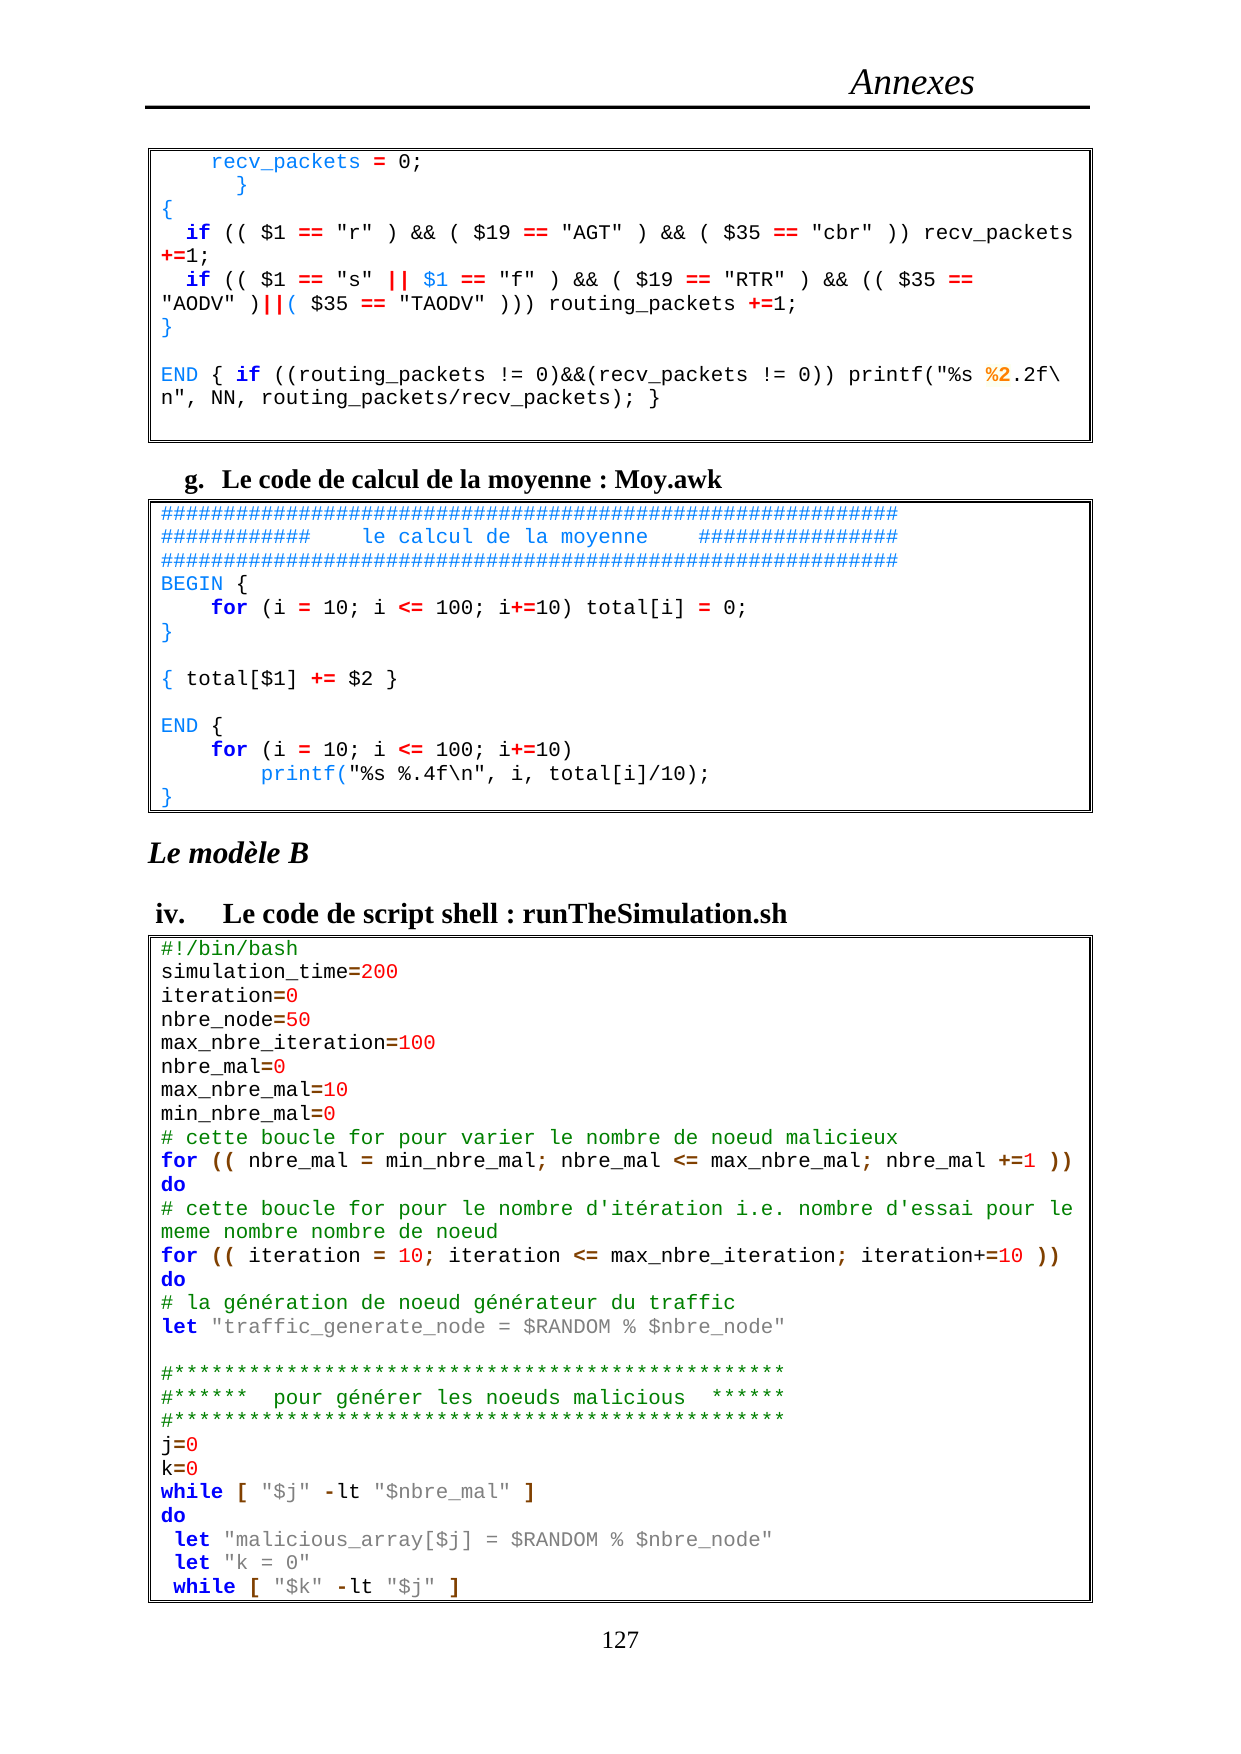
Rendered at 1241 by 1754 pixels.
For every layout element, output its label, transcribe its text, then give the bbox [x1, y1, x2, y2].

subtitle Le modèle B [148, 834, 1092, 870]
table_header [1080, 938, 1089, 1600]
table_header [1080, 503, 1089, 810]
subtitle Le code de script shell : runTheSimulation.sh [185, 896, 1092, 929]
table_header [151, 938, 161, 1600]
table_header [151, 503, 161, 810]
subtitle Le code de calcul de la moyenne : Moy.awk [184, 464, 1092, 495]
